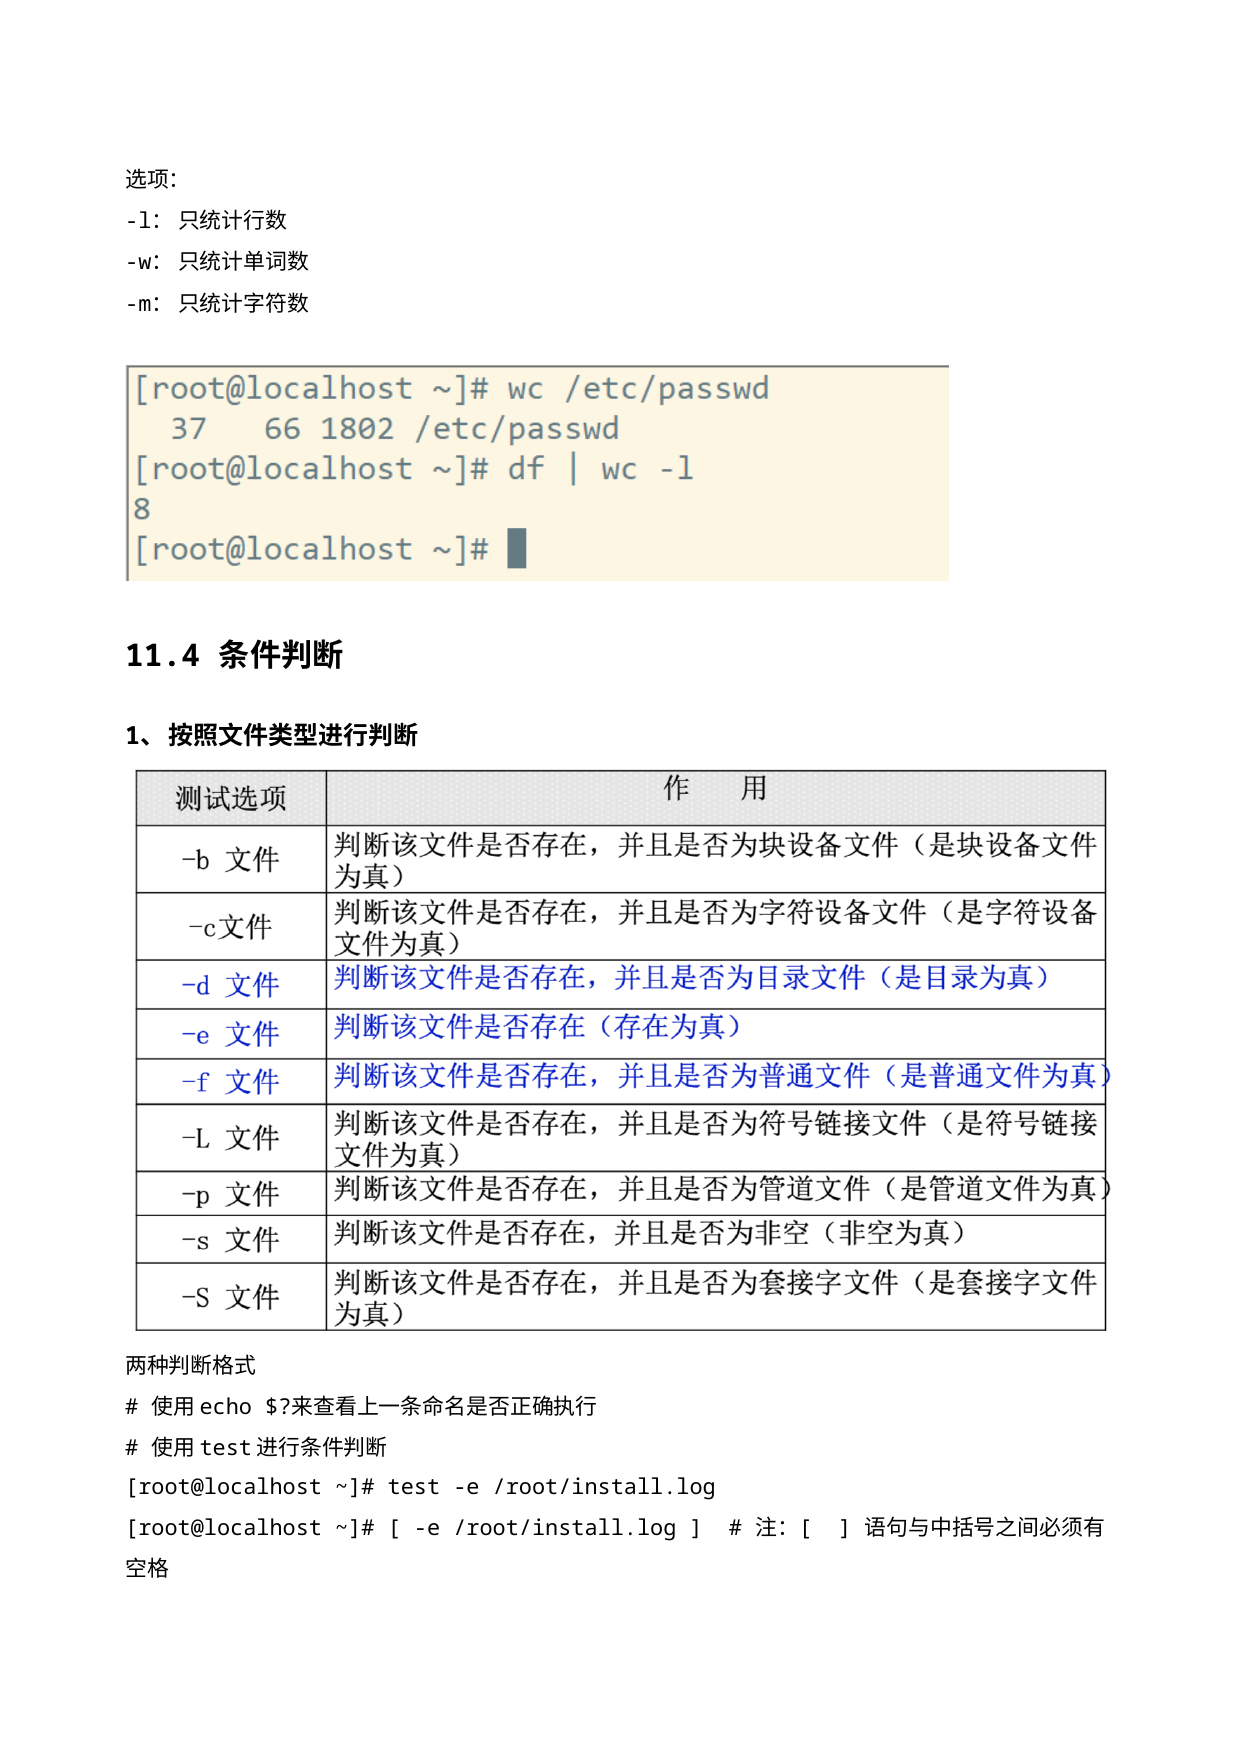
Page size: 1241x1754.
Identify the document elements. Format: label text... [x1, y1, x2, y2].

text -w： 只统计单词数 [125, 244, 1115, 276]
text # 使用test进行条件判断 [125, 1430, 1115, 1462]
text -m： 只统计字符数 [125, 286, 1115, 317]
subtitle 11.4 条件判断 [125, 630, 1115, 676]
text 两种判断格式 [125, 1348, 1115, 1379]
text # 使用echo $?来查看上一条命名是否正确执行 [125, 1389, 1115, 1421]
list 按照文件类型进行判断 [125, 716, 1115, 752]
text -l： 只统计行数 [125, 203, 1115, 235]
text [root@localhost ~]# [ -e /root/install.log ] # 注：[ ] 语句与中括号之间必须有空格 [125, 1510, 1115, 1583]
text [root@localhost ~]# test -e /root/install.log [125, 1471, 1115, 1501]
picture [125, 762, 1116, 1340]
text 选项： [125, 162, 1115, 194]
picture [125, 365, 949, 581]
